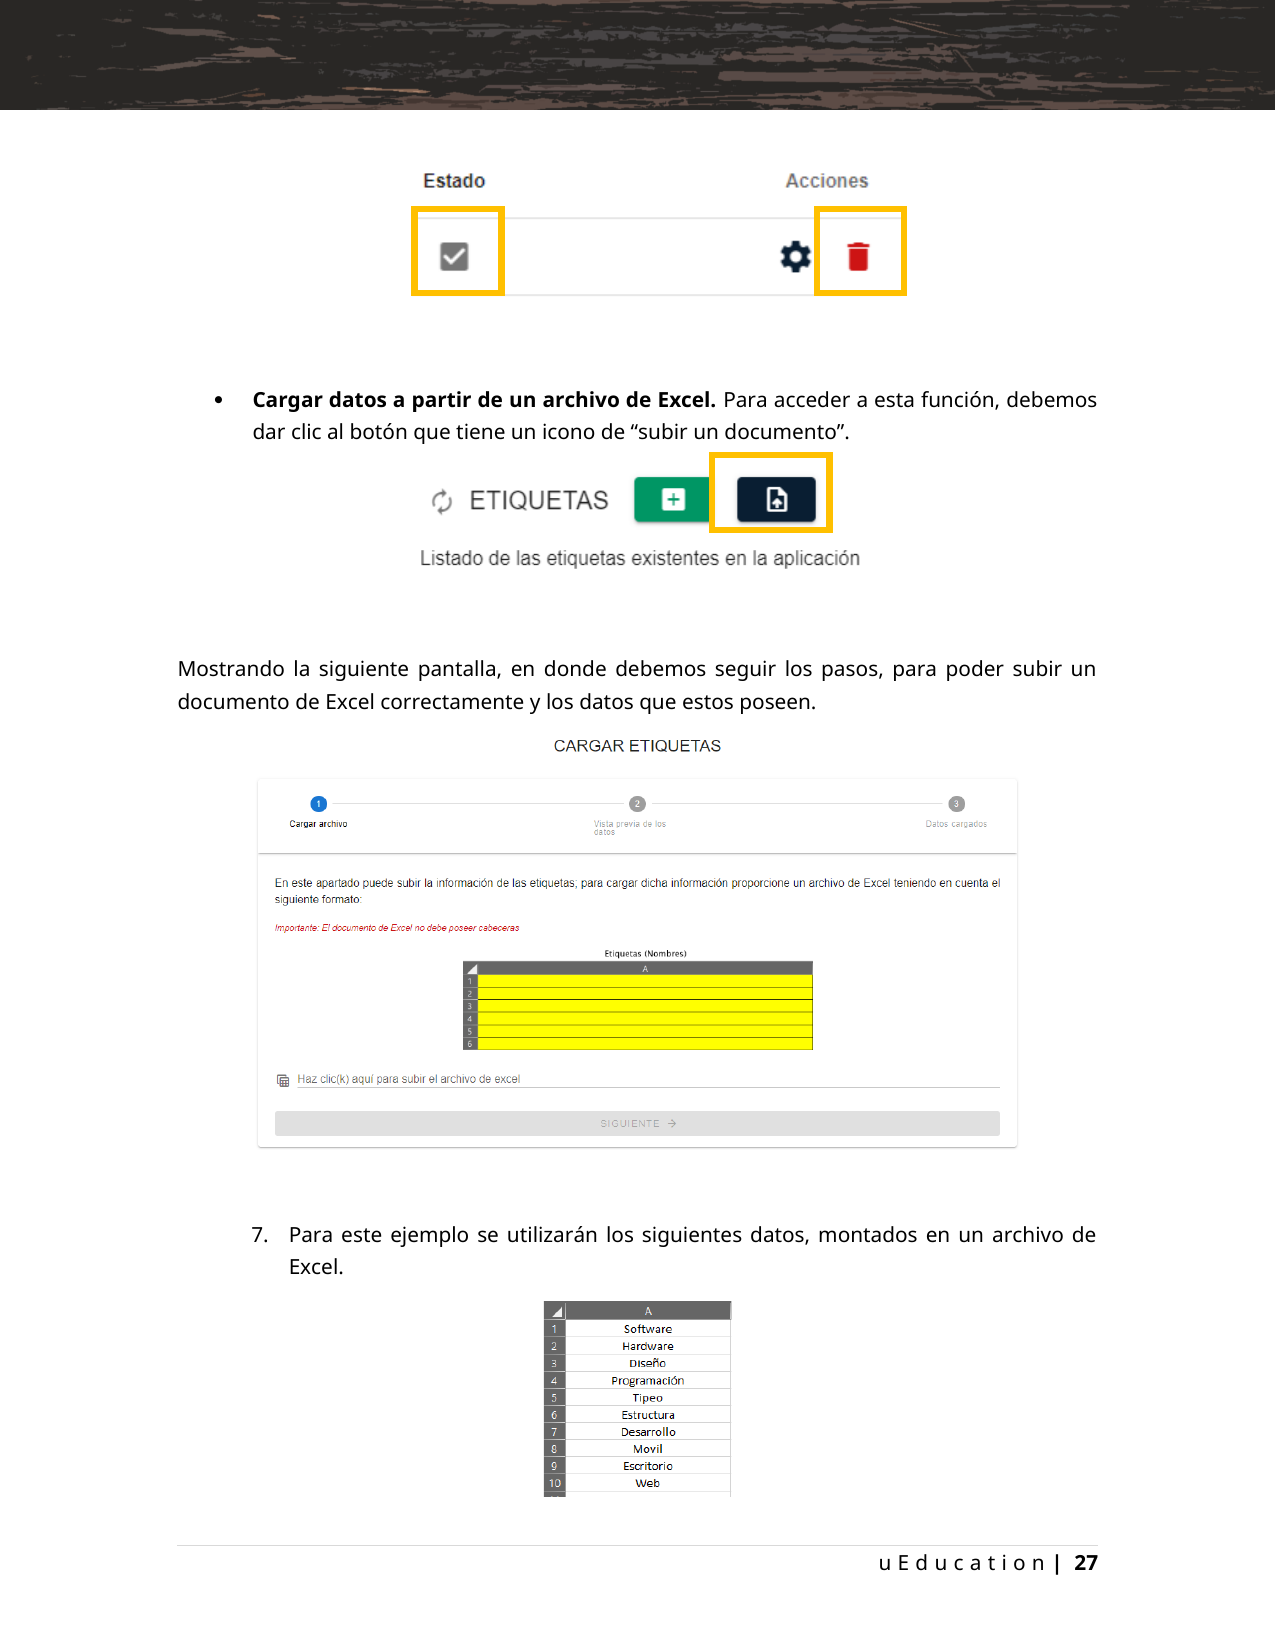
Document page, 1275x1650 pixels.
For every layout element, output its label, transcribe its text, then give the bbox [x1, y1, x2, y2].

picture [820, 212, 901, 290]
picture [715, 466, 826, 527]
text Mostrando la siguiente pantalla, en donde debemos seguir los pasos, para poder subir un documento de Excel correctamente y los datos que estos poseen. [177, 654, 1098, 716]
list Para este ejemplo se utilizarán los siguientes datos, montados en un archivo de Excel. [251, 1220, 1098, 1281]
picture [409, 466, 871, 585]
list Cargar datos a partir de un archivo de Excel. Para acceder a esta función, debemos dar clic al botón que tiene un icono de “subir un documento”. [215, 385, 1098, 446]
picture [255, 736, 1020, 1150]
picture [543, 1301, 732, 1497]
picture [418, 212, 498, 290]
picture [411, 147, 901, 315]
picture [0, 0, 1275, 110]
